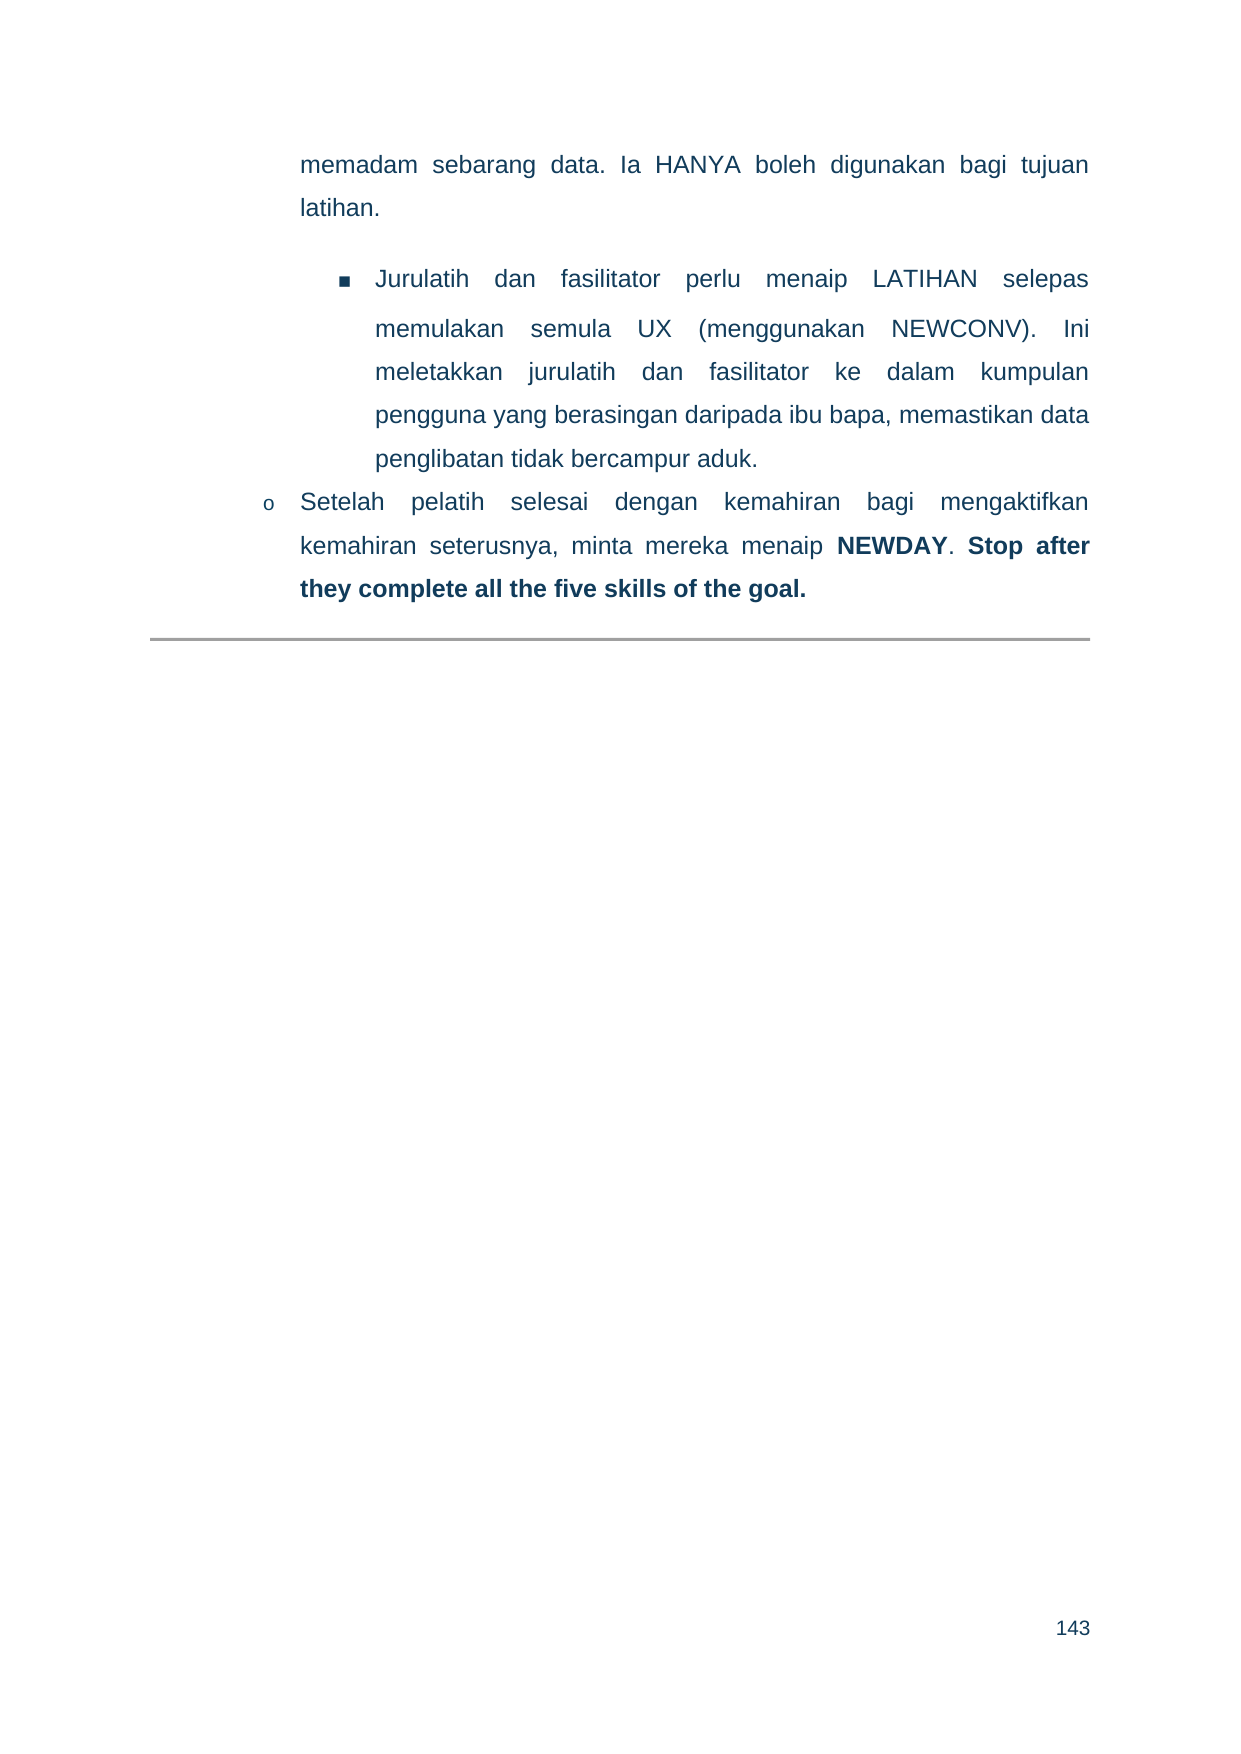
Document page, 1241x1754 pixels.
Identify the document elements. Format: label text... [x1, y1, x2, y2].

list Jurulatih dan fasilitator perlu menaip LATIHAN selepas memulakan semula UX (menggunakan NEWCONV). Ini meletakkan jurulatih dan fasilitator ke dalam kumpulan pengguna yang berasingan daripada ibu bapa, memastikan data penglibatan tidak bercampur aduk. [337, 257, 1090, 472]
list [262, 150, 1090, 222]
list Setelah pelatih selesai dengan kemahiran bagi mengaktifkan kemahiran seterusnya, minta mereka menaip NEWDAY. Stop after they complete all the five skills of the goal. [262, 487, 1090, 603]
